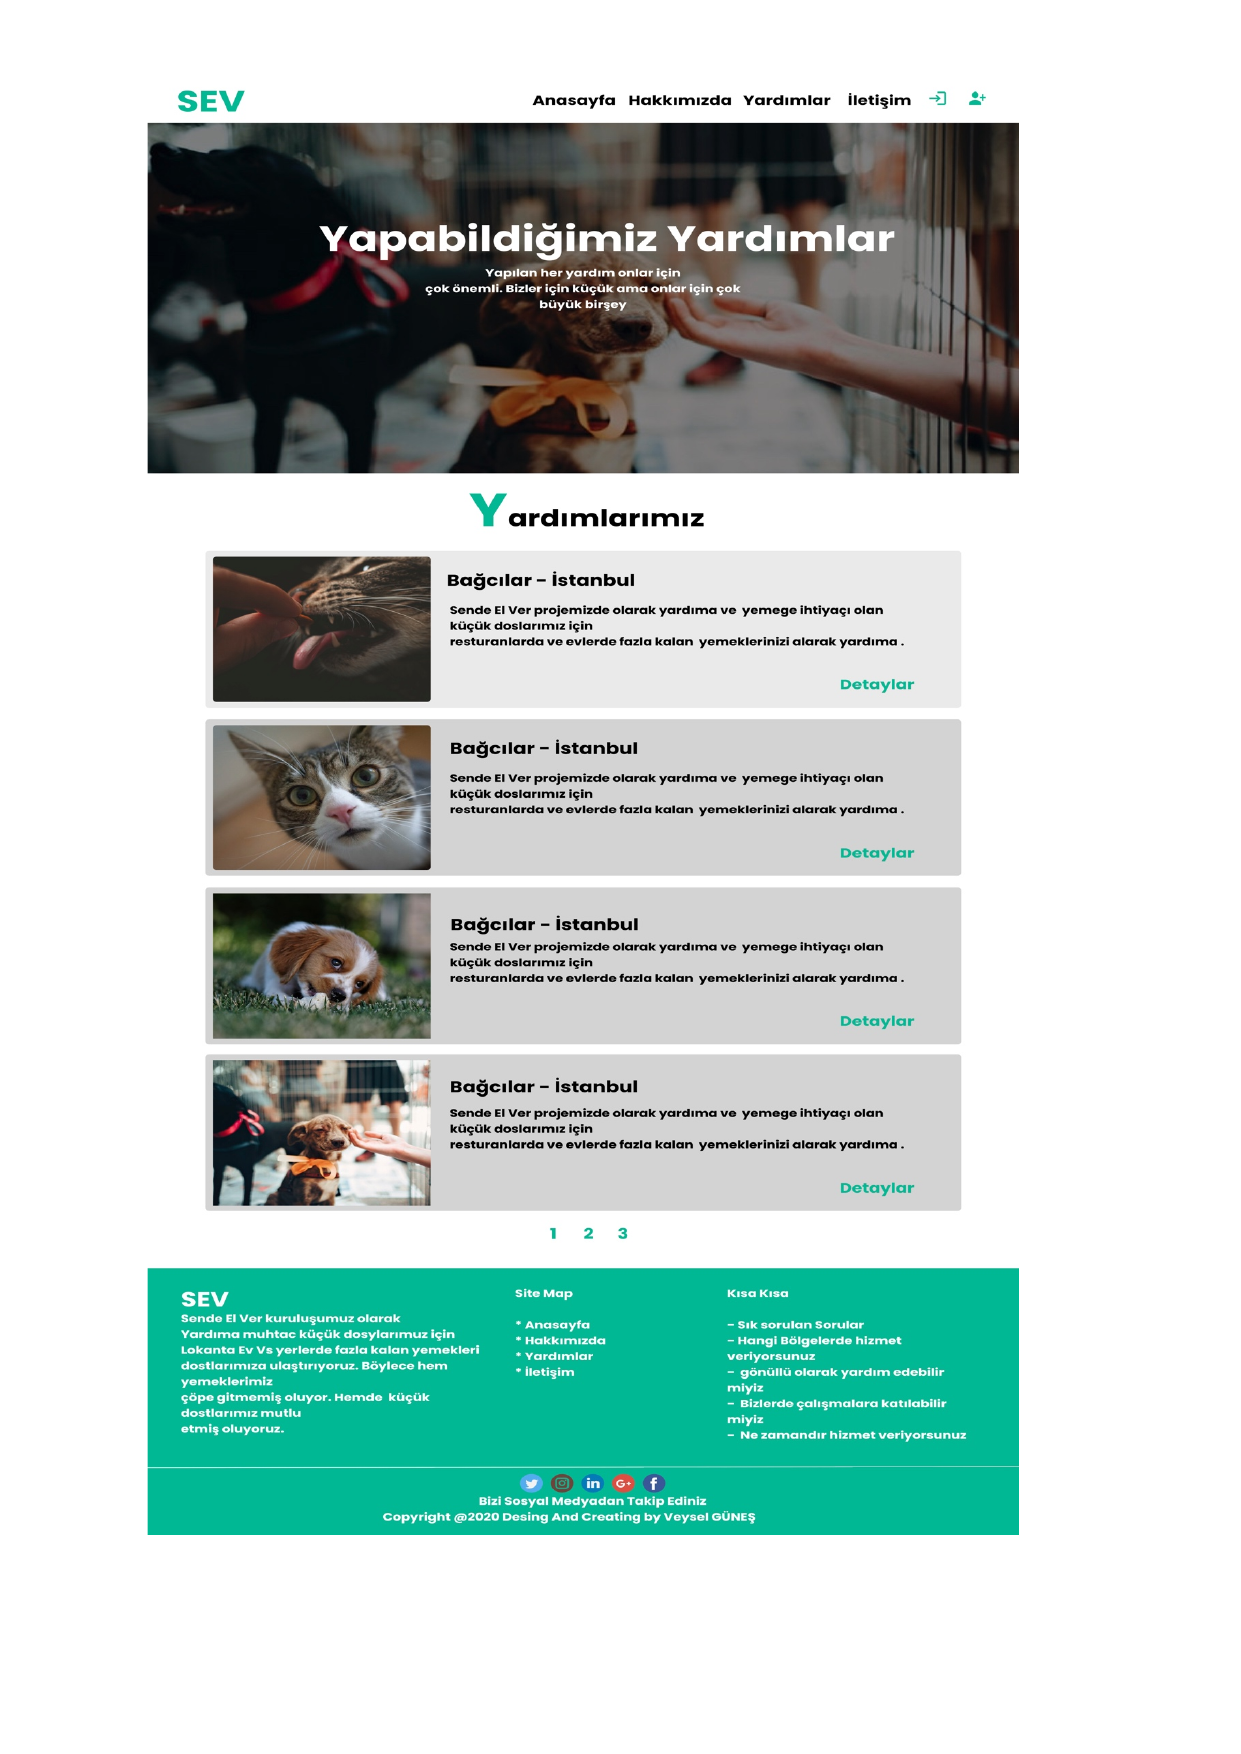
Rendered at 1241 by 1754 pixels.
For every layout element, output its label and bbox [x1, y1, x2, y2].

picture [147, 76, 1019, 1535]
